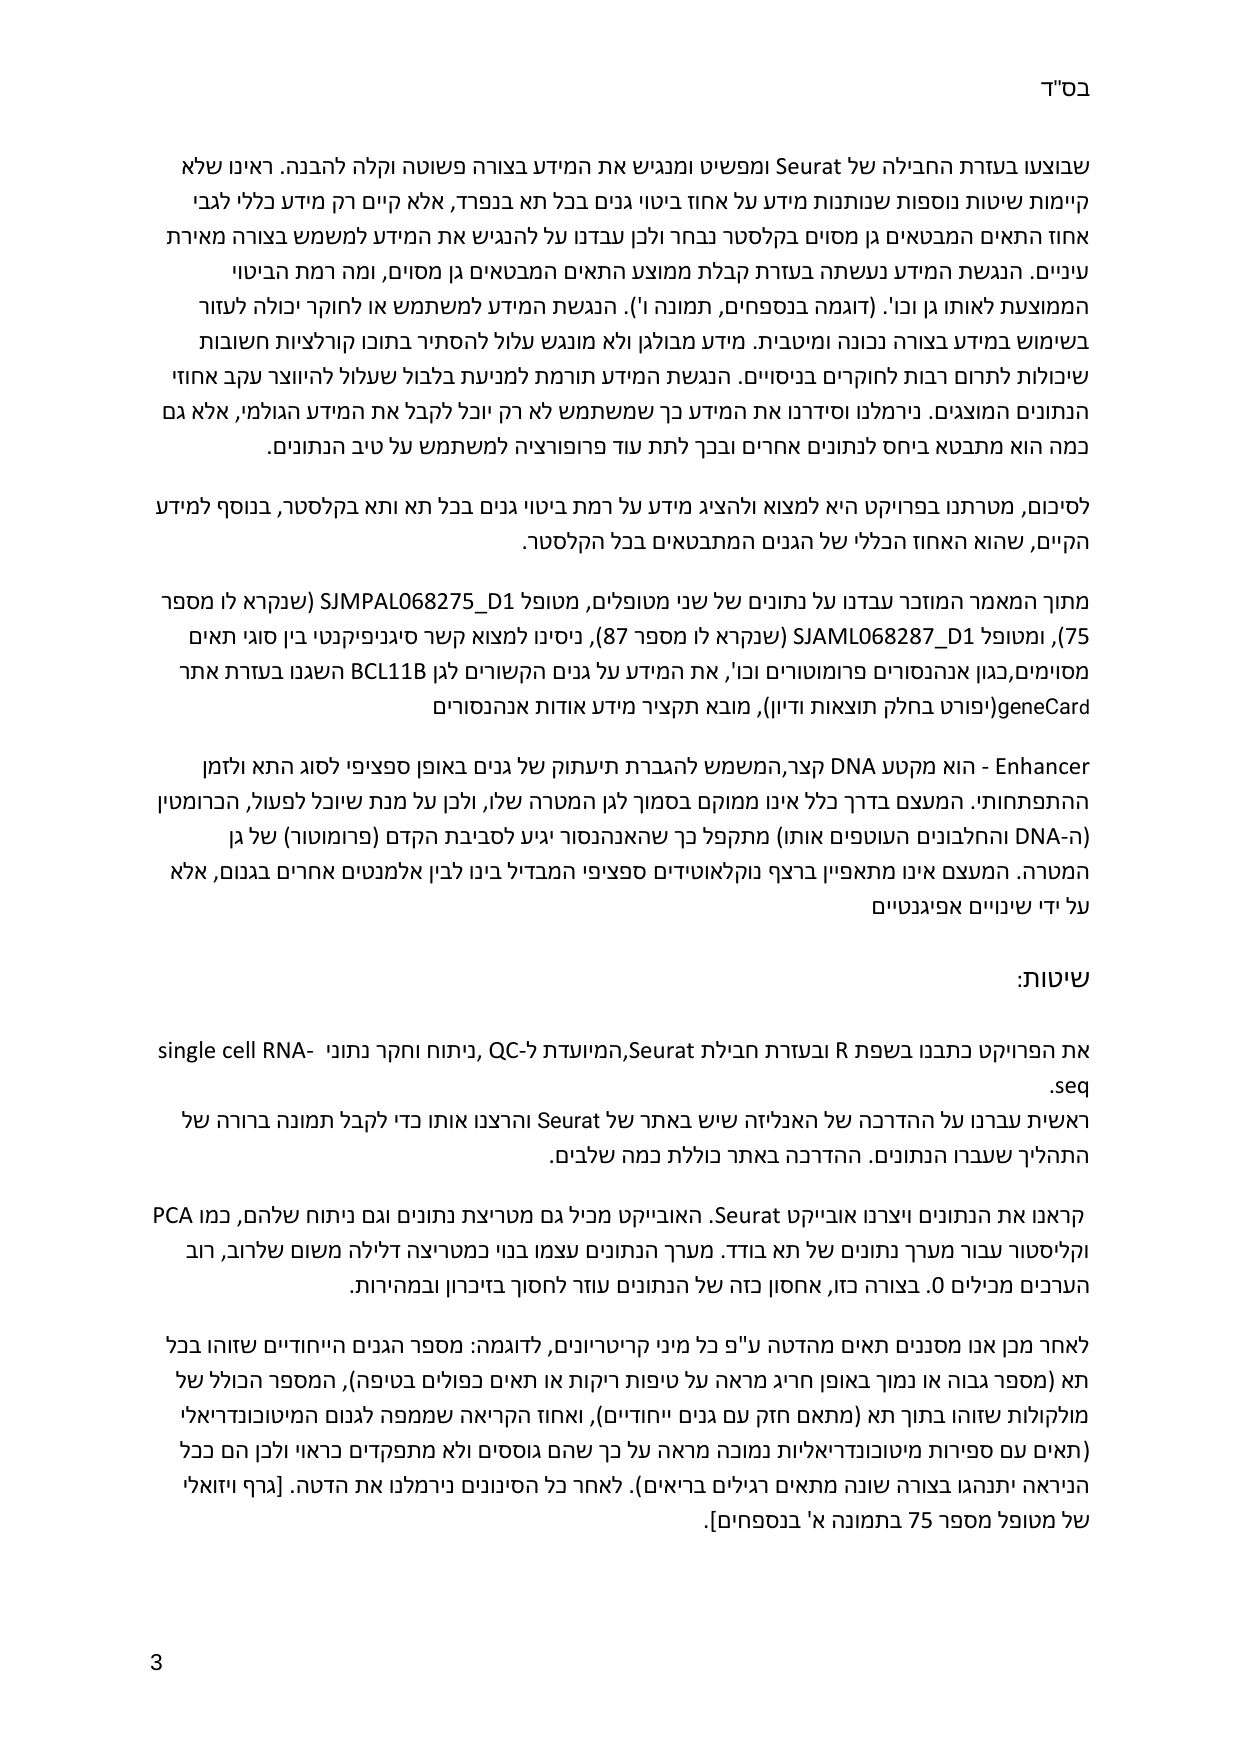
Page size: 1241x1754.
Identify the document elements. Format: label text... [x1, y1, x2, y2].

text Enhancer - הוא מקטע DNA קצר,המשמש להגברת תיעתוק של גנים באופן ספציפי לסוג התא ולזמן ההתפתחותי. המעצם בדרך כלל אינו ממוקם בסמוך לגן המטרה שלו, ולכן על מנת שיוכל לפעול, הכרומטין (ה-DNA והחלבונים העוטפים אותו) מתקפל כך שהאנהנסור יגיע לסביבת הקדם (פרומוטור) של גן המטרה. המעצם אינו מתאפיין ברצף נוקלאוטידים ספציפי המבדיל בינו לבין אלמנטים אחרים בגנום, אלא על ידי שינויים אפיגנטיים [150, 750, 1090, 921]
text שיטות: [150, 959, 1090, 994]
text לסיכום, מטרתנו בפרויקט היא למצוא ולהציג מידע על רמת ביטוי גנים בכל תא ותא בקלסטר, בנוסף למידע הקיים, שהוא האחוז הכללי של הגנים המתבטאים בכל הקלסטר. [150, 490, 1090, 556]
text קראנו את הנתונים ויצרנו אובייקט Seurat. האובייקט מכיל גם מטריצת נתונים וגם ניתוח שלהם, כמו PCA וקליסטור עבור מערך נתונים של תא בודד. מערך הנתונים עצמו בנוי כמטריצה דלילה משום שלרוב, רוב הערכים מכילים 0. בצורה כזו, אחסון כזה של הנתונים עוזר לחסוך בזיכרון ובמהירות. [150, 1199, 1090, 1300]
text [150, 150, 1090, 461]
text את הפרויקט כתבנו בשפת R ובעזרת חבילת Seurat,המיועדת ל-QC ,ניתוח וחקר נתוני single cell RNA-seq. [150, 1034, 1090, 1100]
text מתוך המאמר המוזכר עבדנו על נתונים של שני מטופלים, מטופל SJMPAL068275_D1 (שנקרא לו מספר 75), ומטופל SJAML068287_D1 (שנקרא לו מספר 87), ניסינו למצוא קשר סיגניפיקנטי בין סוגי תאים מסוימים,כגון אנהנסורים פרומוטורים וכו', את המידע על גנים הקשורים לגן BCL11B השגנו בעזרת אתר geneCard(יפורט בחלק תוצאות ודיון), מובא תקציר מידע אודות אנהנסורים [150, 585, 1090, 721]
text ראשית עברנו על ההדרכה של האנליזה שיש באתר של Seurat והרצנו אותו כדי לקבל תמונה ברורה של התהליך שעברו הנתונים. ההדרכה באתר כוללת כמה שלבים. [150, 1104, 1090, 1170]
text לאחר מכן אנו מסננים תאים מהדטה ע"פ כל מיני קריטריונים, לדוגמה: מספר הגנים הייחודיים שזוהו בכל תא (מספר גבוה או נמוך באופן חריג מראה על טיפות ריקות או תאים כפולים בטיפה), המספר הכולל של מולקולות שזוהו בתוך תא (מתאם חזק עם גנים ייחודיים), ואחוז הקריאה שממפה לגנום המיטוכונדריאלי (תאים עם ספירות מיטוכונדריאליות נמוכה מראה על כך שהם גוססים ולא מתפקדים כראוי ולכן הם ככל הניראה יתנהגו בצורה שונה מתאים רגילים בריאים). לאחר כל הסינונים נירמלנו את הדטה. [גרף ויזואלי של מטופל מספר 75 בתמונה א' בנספחים]. [150, 1329, 1090, 1535]
